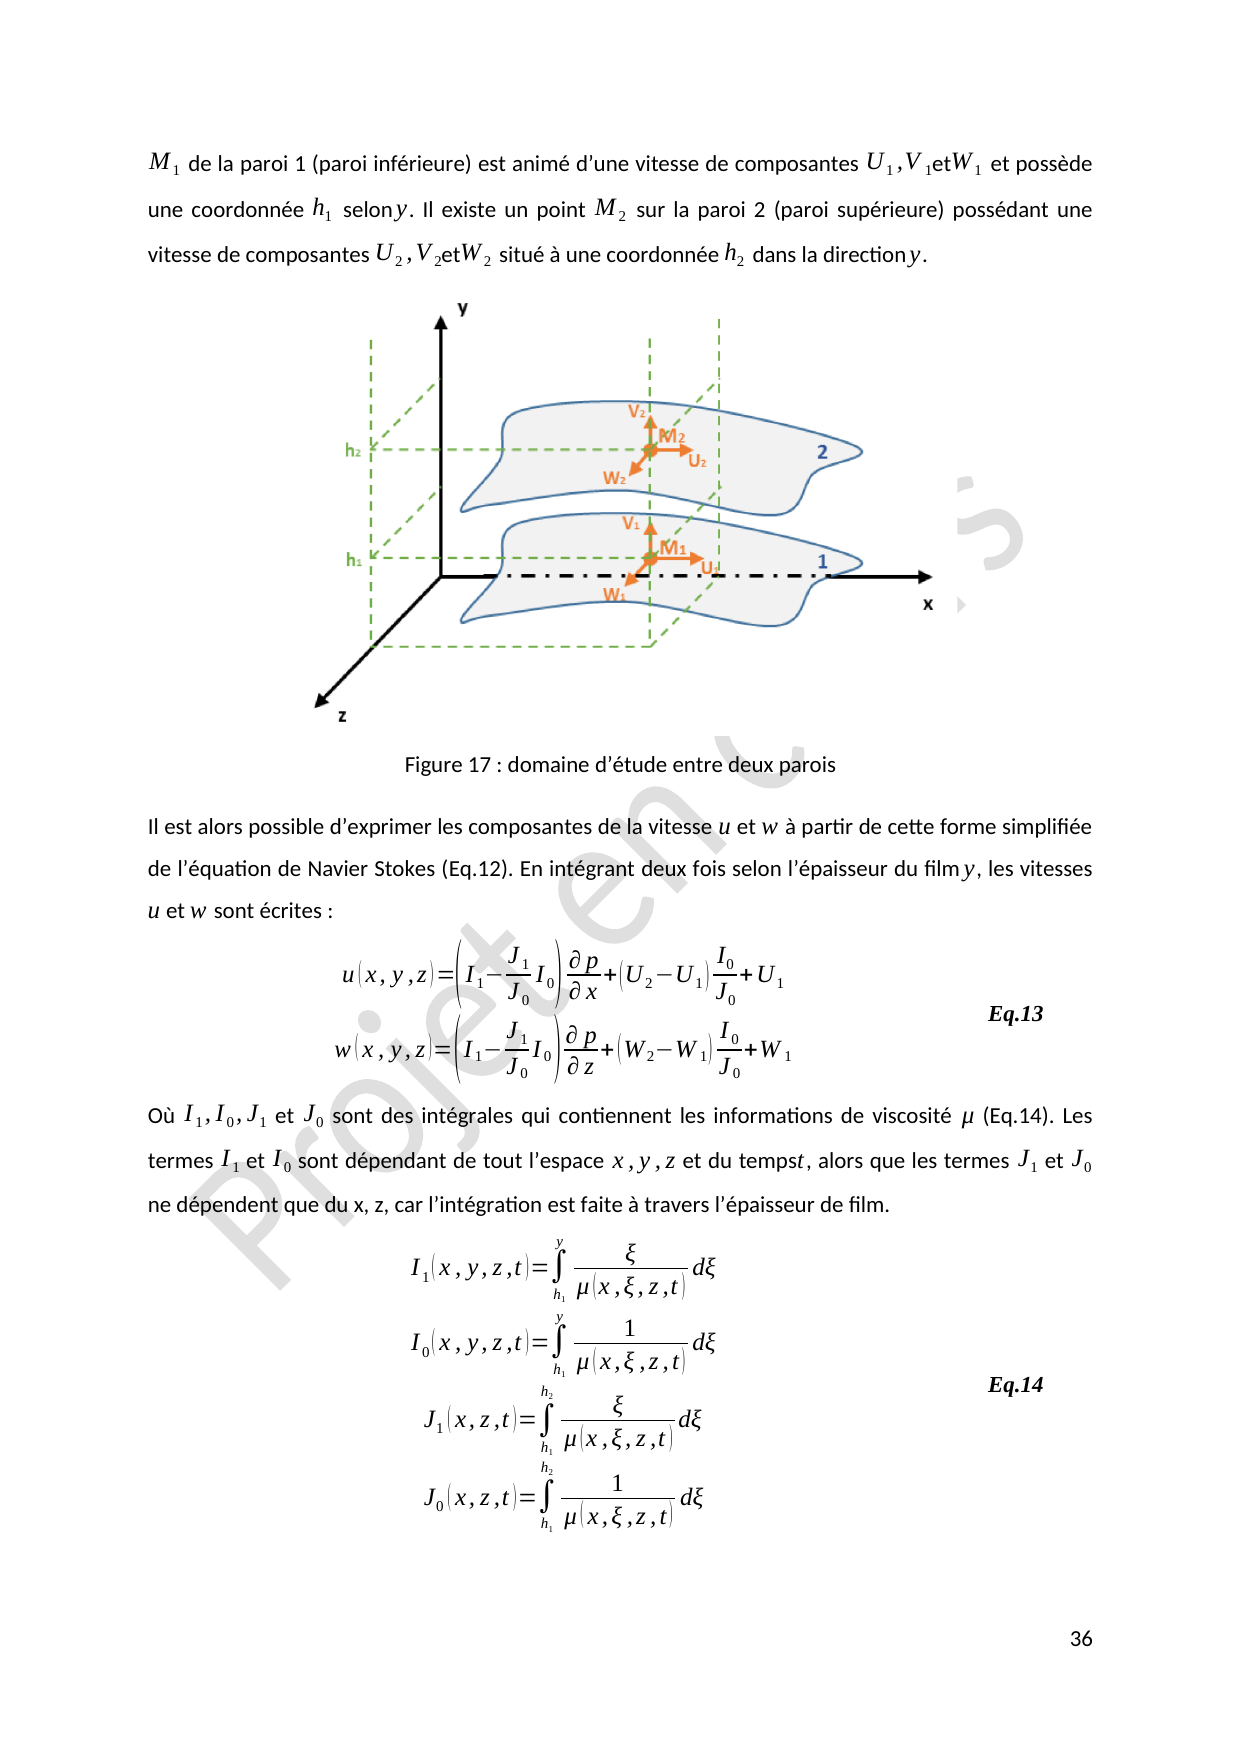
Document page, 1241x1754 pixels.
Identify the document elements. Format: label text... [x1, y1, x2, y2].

text Il est alors possible d’exprimer les composantes de la vitesse et à partir de cette forme simplifiée de l’équation de Navier Stokes (Eq.12). En intégrant deux fois selon l’épaisseur du film, les vitesses et sont écrites : [148, 812, 1093, 924]
table_header [977, 939, 1091, 1099]
picture [282, 283, 958, 736]
text Où et sont des intégrales qui contiennent les informations de viscosité (Eq.14). Les termes et sont dépendant de tout l’espace et du temps, alors que les termes et ne dépendent que du x, z, car l’intégration est faite à travers l’épaisseur de film. [148, 1099, 1093, 1218]
table_header [149, 939, 977, 1099]
text Figure 17 : domaine d’étude entre deux parois [148, 750, 1093, 778]
table_header [977, 1232, 1091, 1547]
table_header [149, 1232, 977, 1547]
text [148, 148, 1093, 270]
